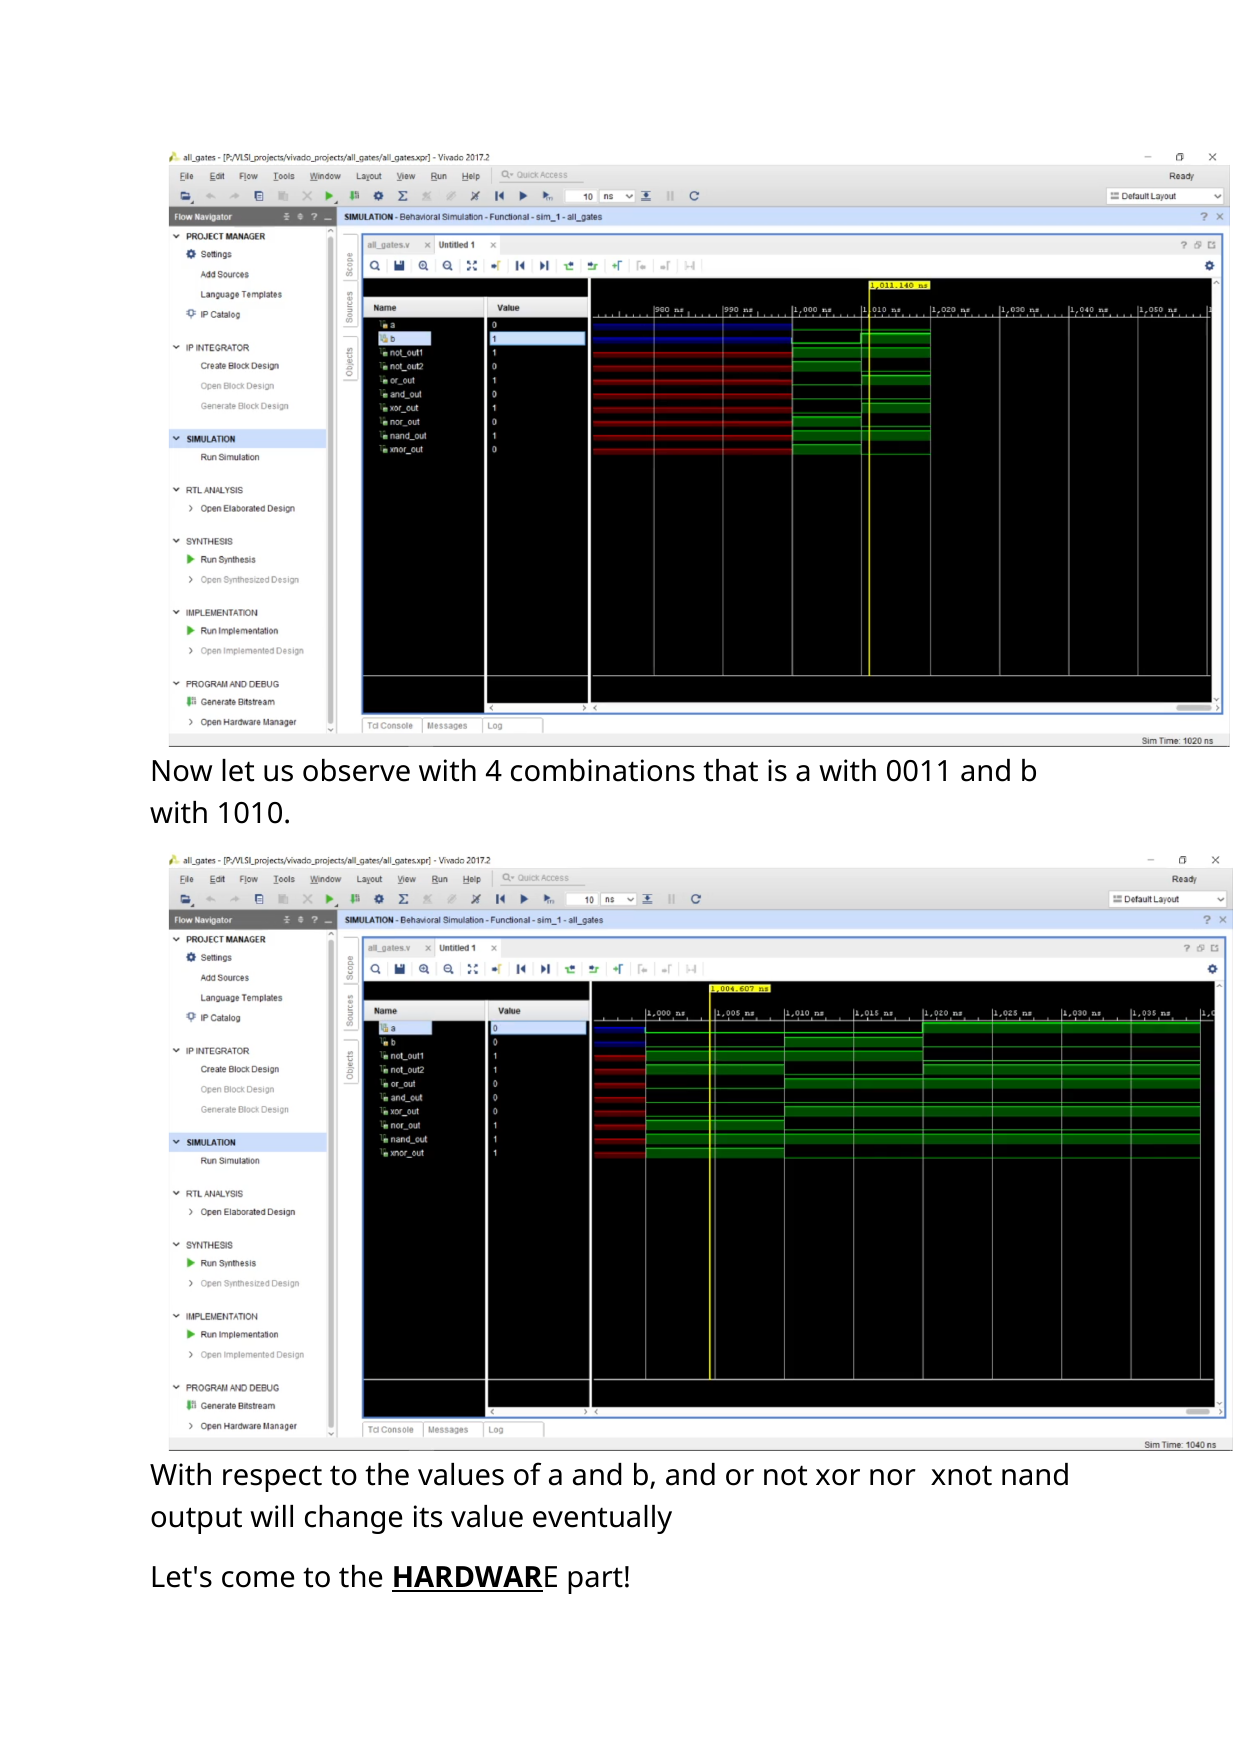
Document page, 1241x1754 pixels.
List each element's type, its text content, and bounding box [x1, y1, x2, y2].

text Let's come to the HARDWARE part! [150, 1556, 1090, 1596]
text With respect to the values of a and b, and or not xor nor xnot nand output will change its value eventually [150, 852, 1090, 1536]
text Now let us observe with 4 combinations that is a with 0011 and b with 1010. [150, 150, 1090, 832]
